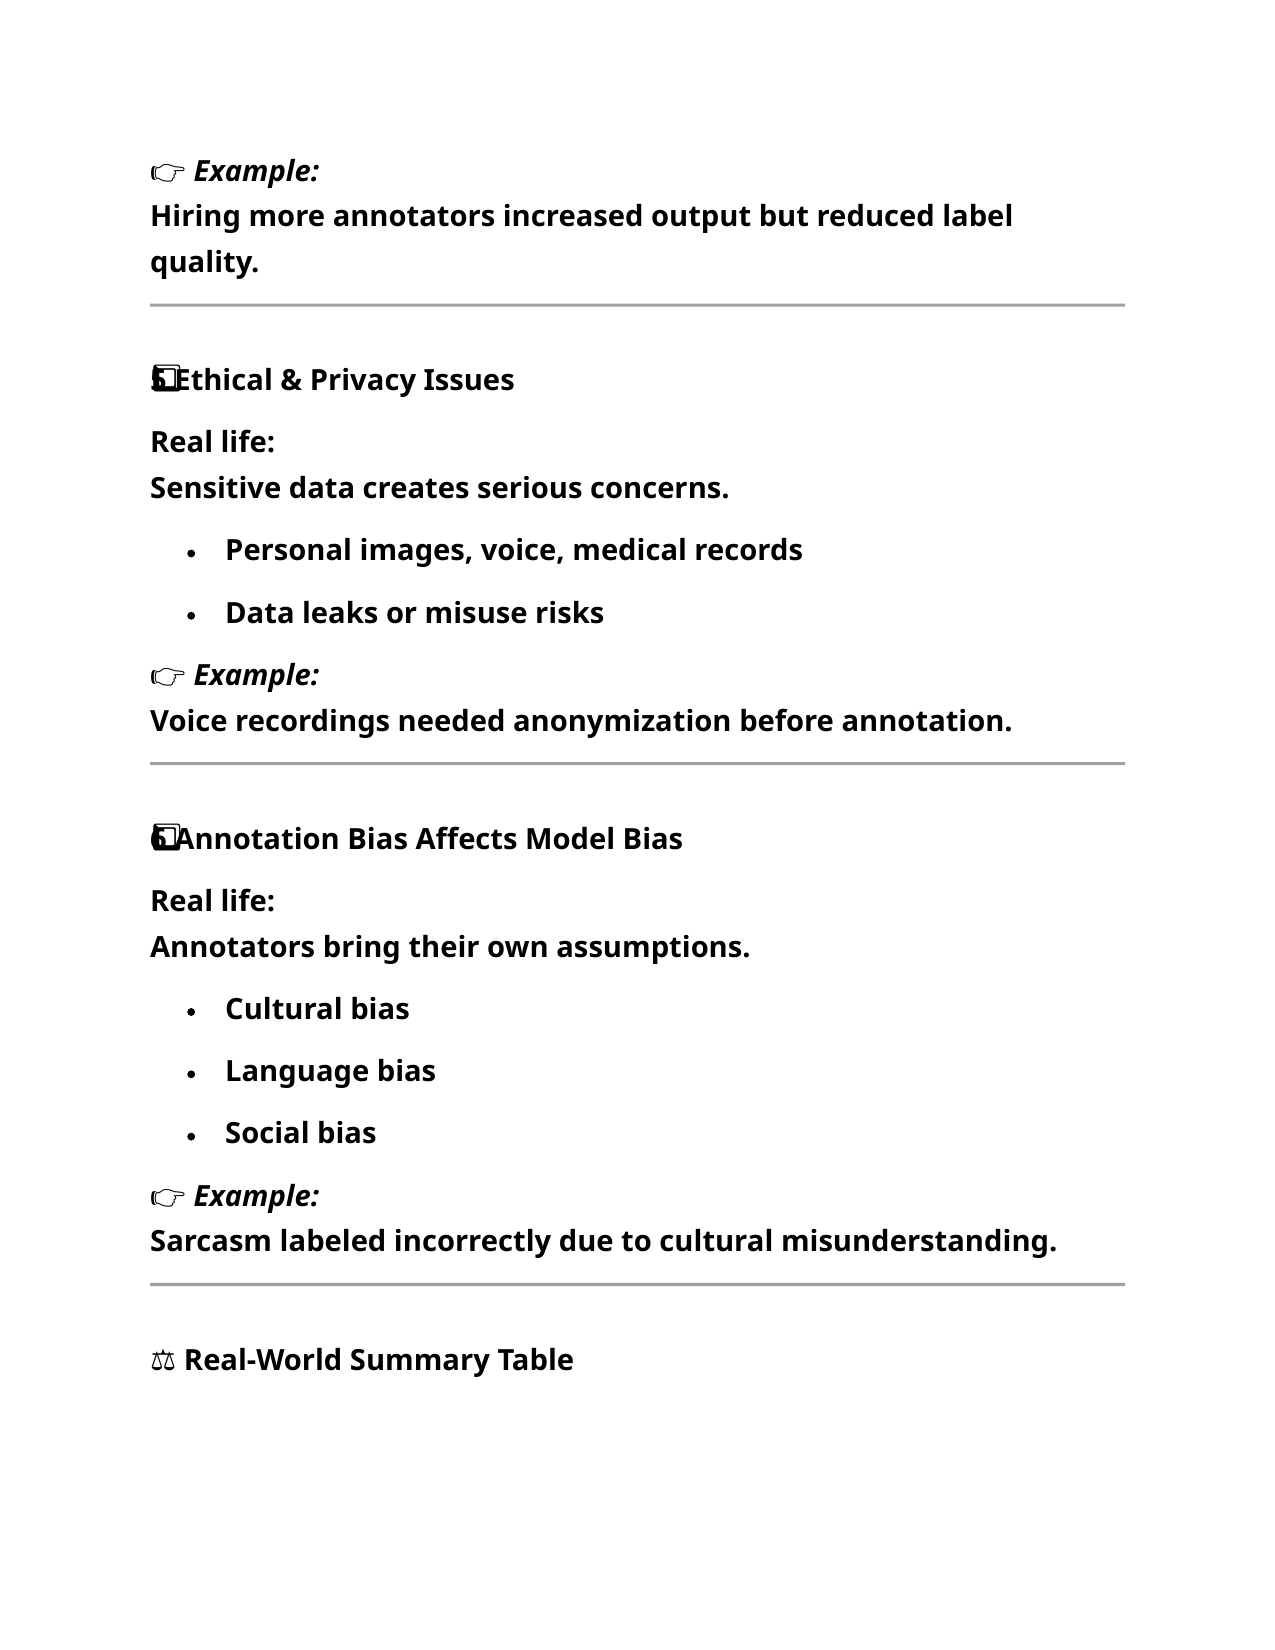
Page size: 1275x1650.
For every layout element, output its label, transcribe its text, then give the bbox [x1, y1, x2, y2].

text 👉 Example: Voice recordings needed anonymization before annotation. [150, 654, 1125, 739]
list Personal images, voice, medical records [187, 529, 1125, 569]
text ⚖️ Real-World Summary Table [150, 1339, 1125, 1378]
text 6️⃣ Annotation Bias Affects Model Bias [150, 818, 1125, 858]
list Language bias [187, 1050, 1125, 1090]
text Real life: Annotators bring their own assumptions. [150, 880, 1125, 966]
text Real life: Sensitive data creates serious concerns. [150, 422, 1125, 507]
text 5️⃣ Ethical & Privacy Issues [150, 359, 1125, 399]
list Cultural bias [187, 988, 1125, 1028]
list Data leaks or misuse risks [187, 592, 1125, 632]
text 👉 Example: Sarcasm labeled incorrectly due to cultural misunderstanding. [150, 1175, 1125, 1260]
text 👉 Example: Hiring more annotators increased output but reduced label quality. [150, 150, 1125, 281]
list Social bias [187, 1113, 1125, 1152]
